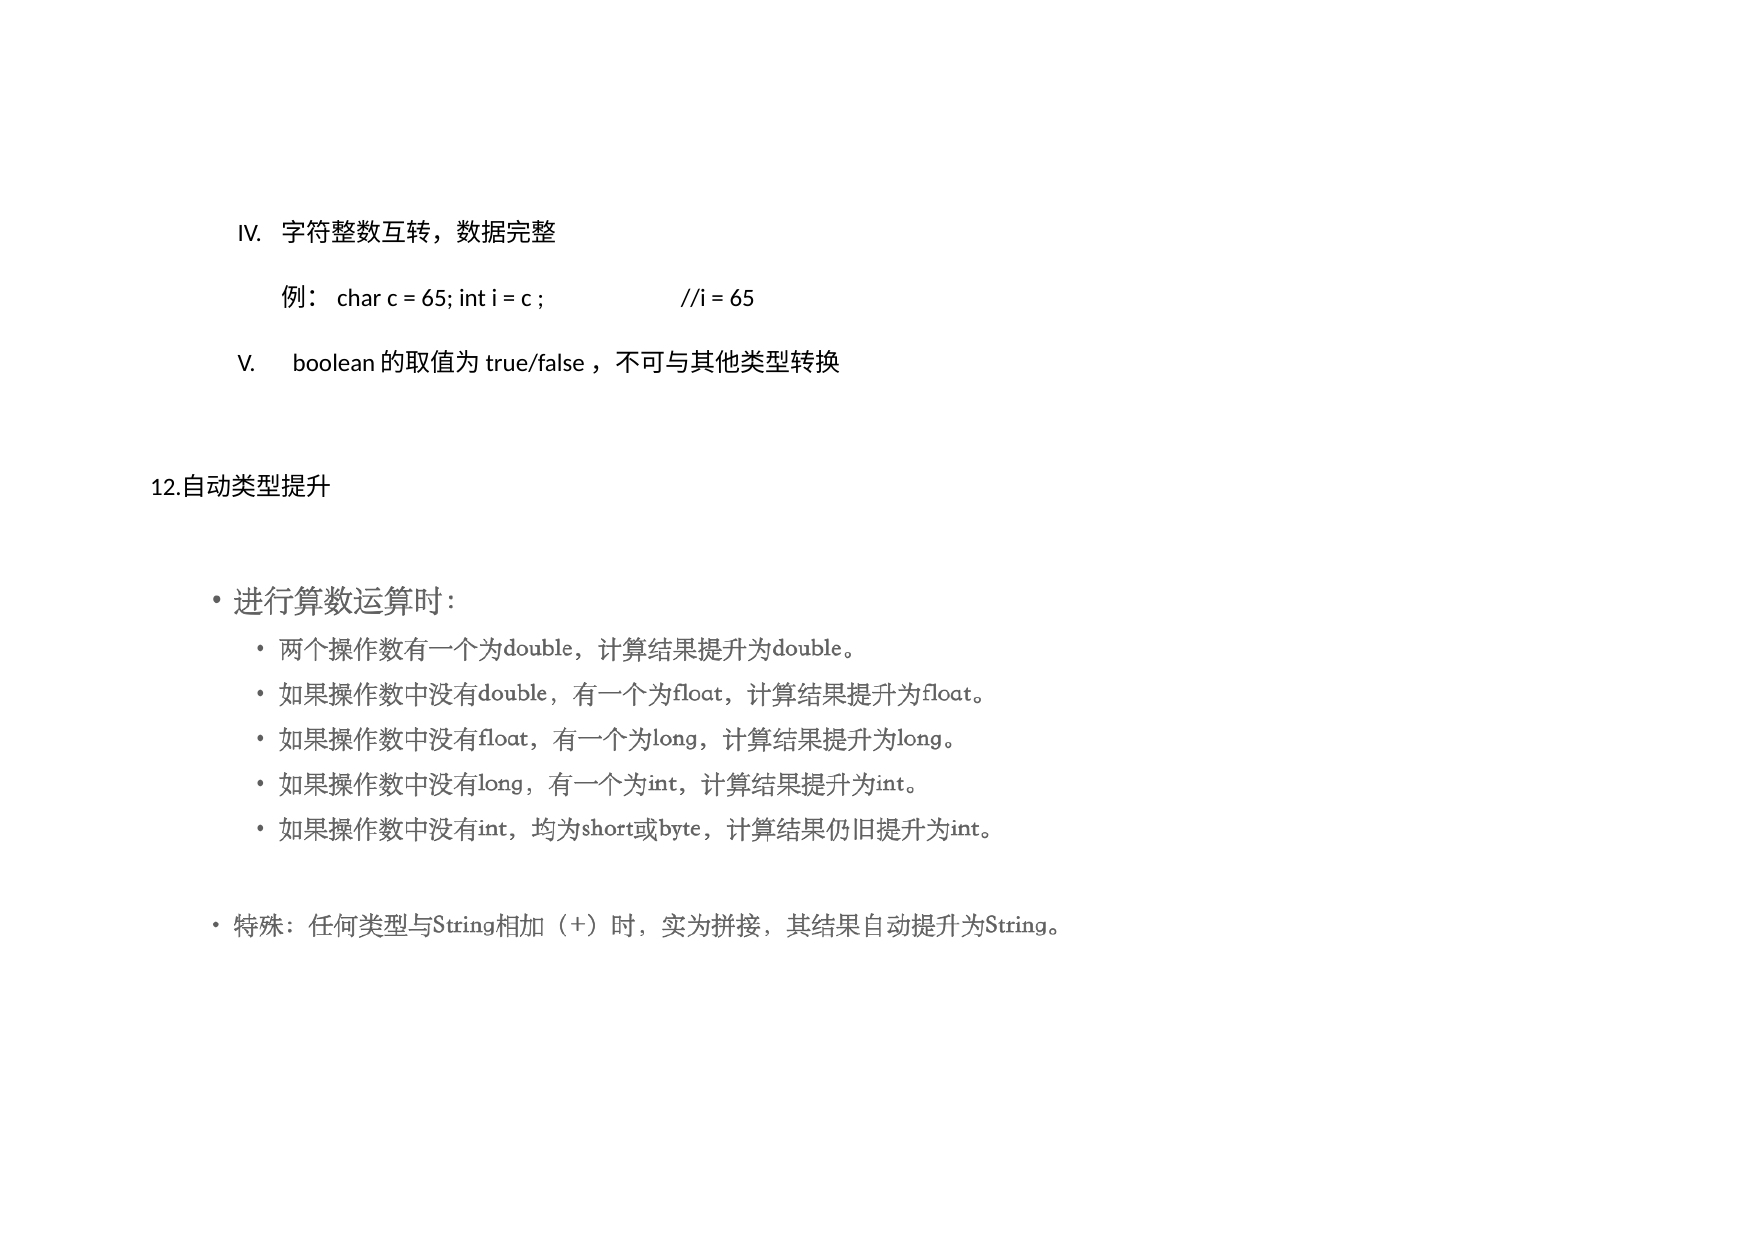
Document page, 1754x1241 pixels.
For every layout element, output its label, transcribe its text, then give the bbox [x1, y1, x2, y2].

list 例： char c = 65; int i = c ; //i = 65 [281, 263, 1604, 328]
list 字符整数互转，数据完整 [237, 198, 1604, 263]
list boolean的取值为true/false ，不可与其他类型转换 [237, 328, 1604, 393]
subtitle 12.自动类型提升 [150, 452, 1604, 517]
picture [193, 562, 1094, 946]
